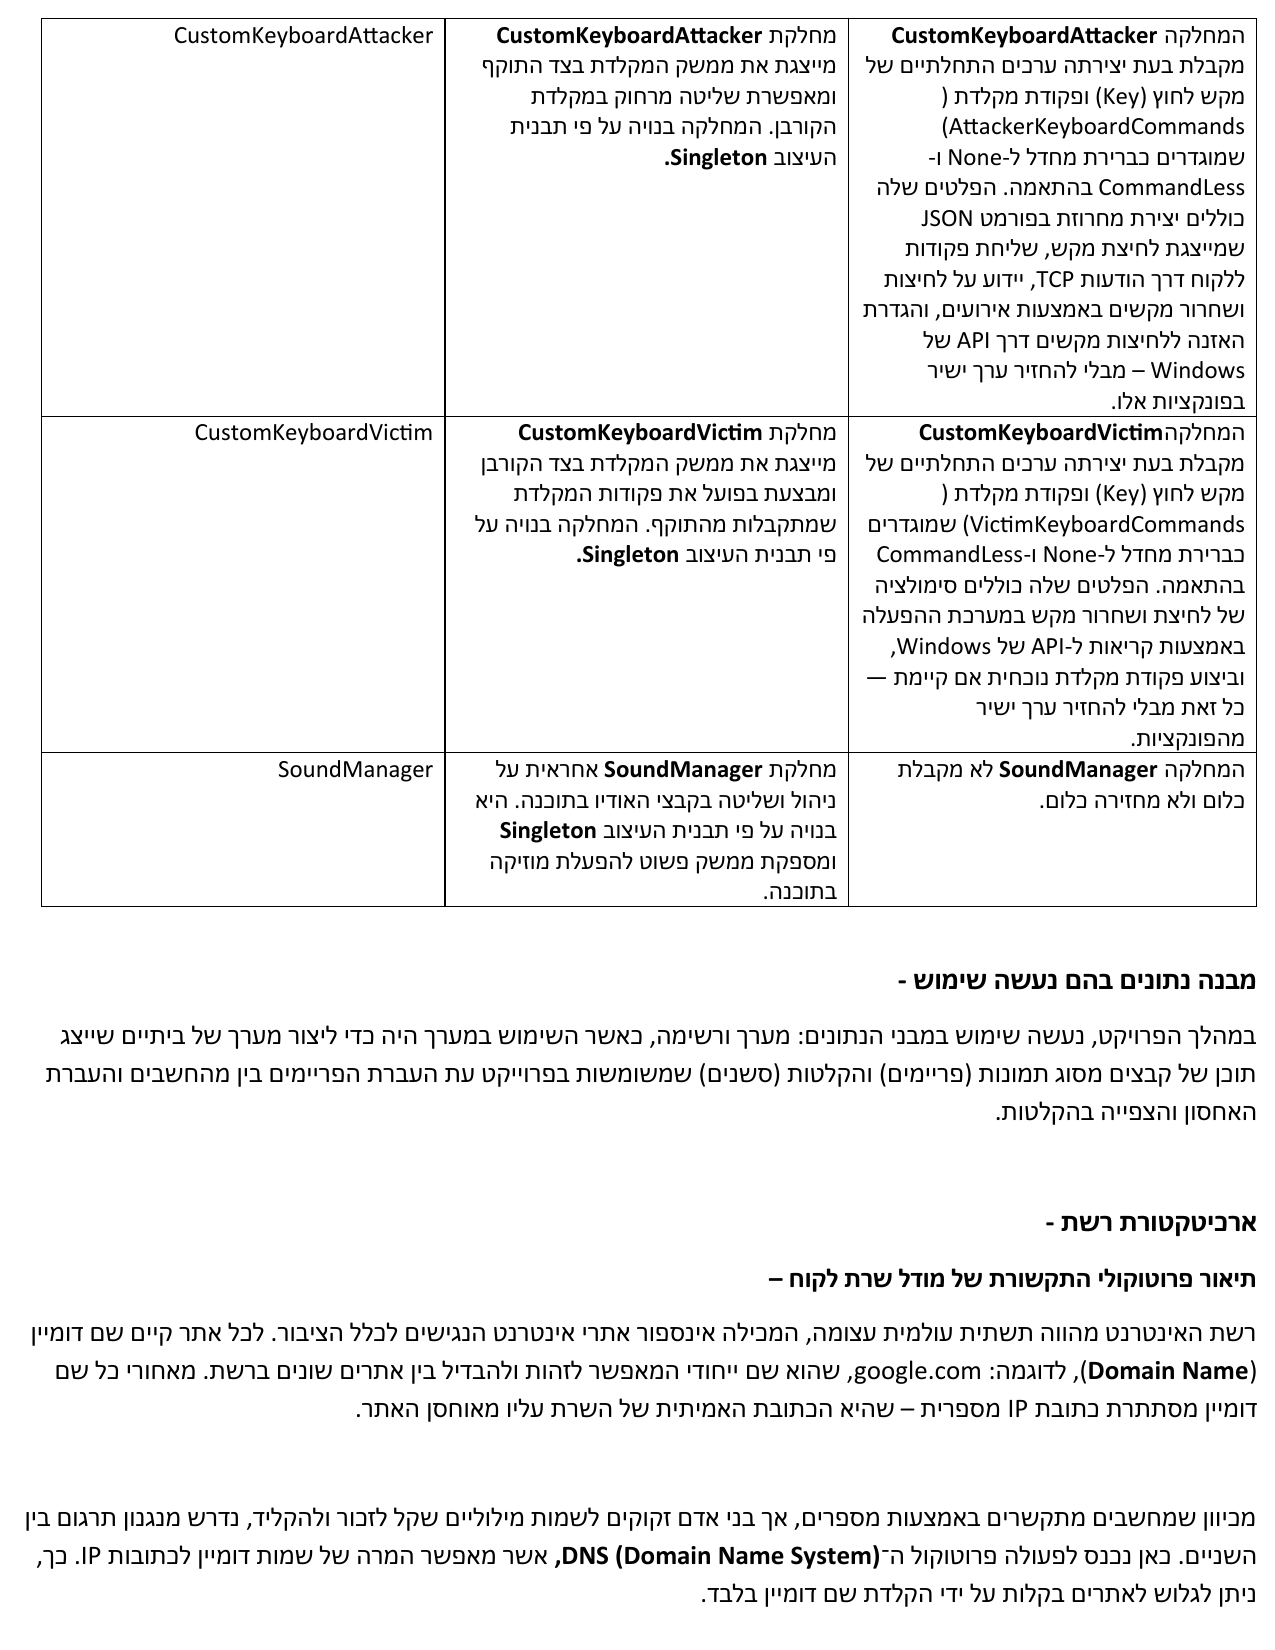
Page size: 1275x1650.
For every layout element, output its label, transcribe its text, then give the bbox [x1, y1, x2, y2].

text רשת האינטרנט מהווה תשתית עולמית עצומה, המכילה אינספור אתרי אינטרנט הנגישים לכלל הציבור. לכל אתר קיים שם דומיין (Domain Name), לדוגמה: google.com, שהוא שם ייחודי המאפשר לזהות ולהבדיל בין אתרים שונים ברשת. מאחורי כל שם דומיין מסתתרת כתובת IP מספרית – שהיא הכתובת האמיתית של השרת עליו מאוחסן האתר. [18, 1316, 1257, 1424]
table_cell SoundManager [42, 753, 444, 906]
text תיאור פרוטוקולי התקשורת של מודל שרת לקוח – [18, 1261, 1257, 1294]
text מבנה נתונים בהם נעשה שימוש - [18, 961, 1257, 996]
table_cell המחלקה CustomKeyboardAttacker מקבלת בעת יצירתה ערכים התחלתיים של מקש לחוץ (Key) ופקודת מקלדת (AttackerKeyboardCommands) שמוגדרים כברירת מחדל ל-None ו-CommandLess בהתאמה. הפלטים שלה כוללים יצירת מחרוזת בפורמט JSON שמייצגת לחיצת מקש, שליחת פקודות ללקוח דרך הודעות TCP, יידוע על לחיצות ושחרור מקשים באמצעות אירועים, והגדרת האזנה ללחיצות מקשים דרך API של Windows – מבלי להחזיר ערך ישיר בפונקציות אלו. [849, 19, 1256, 416]
table_cell מחלקת SoundManager אחראית על ניהול ושליטה בקבצי האודיו בתוכנה. היא בנויה על פי תבנית העיצוב Singleton ומספקת ממשק פשוט להפעלת מוזיקה בתוכנה. [446, 753, 848, 906]
text מכיוון שמחשבים מתקשרים באמצעות מספרים, אך בני אדם זקוקים לשמות מילוליים שקל לזכור ולהקליד, נדרש מנגנון תרגום בין השניים. כאן נכנס לפעולה פרוטוקול ה־DNS (Domain Name System), אשר מאפשר המרה של שמות דומיין לכתובות IP. כך, ניתן לגלוש לאתרים בקלות על ידי הקלדת שם דומיין בלבד. [18, 1501, 1257, 1609]
table_cell המחלקה SoundManager לא מקבלת כלום ולא מחזירה כלום. [849, 753, 1256, 906]
text ארכיטקטורת רשת - [18, 1203, 1257, 1239]
table_cell CustomKeyboardAttacker [42, 19, 444, 416]
table_cell המחלקהCustomKeyboardVictim מקבלת בעת יצירתה ערכים התחלתיים של מקש לחוץ (Key) ופקודת מקלדת (VictimKeyboardCommands) שמוגדרים כברירת מחדל ל-None ו-CommandLess בהתאמה. הפלטים שלה כוללים סימולציה של לחיצת ושחרור מקש במערכת ההפעלה באמצעות קריאות ל-API של Windows, וביצוע פקודת מקלדת נוכחית אם קיימת — כל זאת מבלי להחזיר ערך ישיר מהפונקציות. [849, 417, 1256, 752]
table_cell מחלקת CustomKeyboardAttacker מייצגת את ממשק המקלדת בצד התוקף ומאפשרת שליטה מרחוק במקלדת הקורבן. המחלקה בנויה על פי תבנית העיצוב Singleton. [446, 19, 848, 416]
text במהלך הפרויקט, נעשה שימוש במבני הנתונים: מערך ורשימה, כאשר השימוש במערך היה כדי ליצור מערך של ביתיים שייצג תוכן של קבצים מסוג תמונות (פריימים) והקלטות (סשנים) שמשומשות בפרוייקט עת העברת הפריימים בין מהחשבים והעברת האחסון והצפייה בהקלטות. [18, 1018, 1257, 1127]
table_cell CustomKeyboardVictim [42, 417, 444, 752]
table_cell מחלקת CustomKeyboardVictim מייצגת את ממשק המקלדת בצד הקורבן ומבצעת בפועל את פקודות המקלדת שמתקבלות מהתוקף. המחלקה בנויה על פי תבנית העיצוב Singleton. [446, 417, 848, 752]
